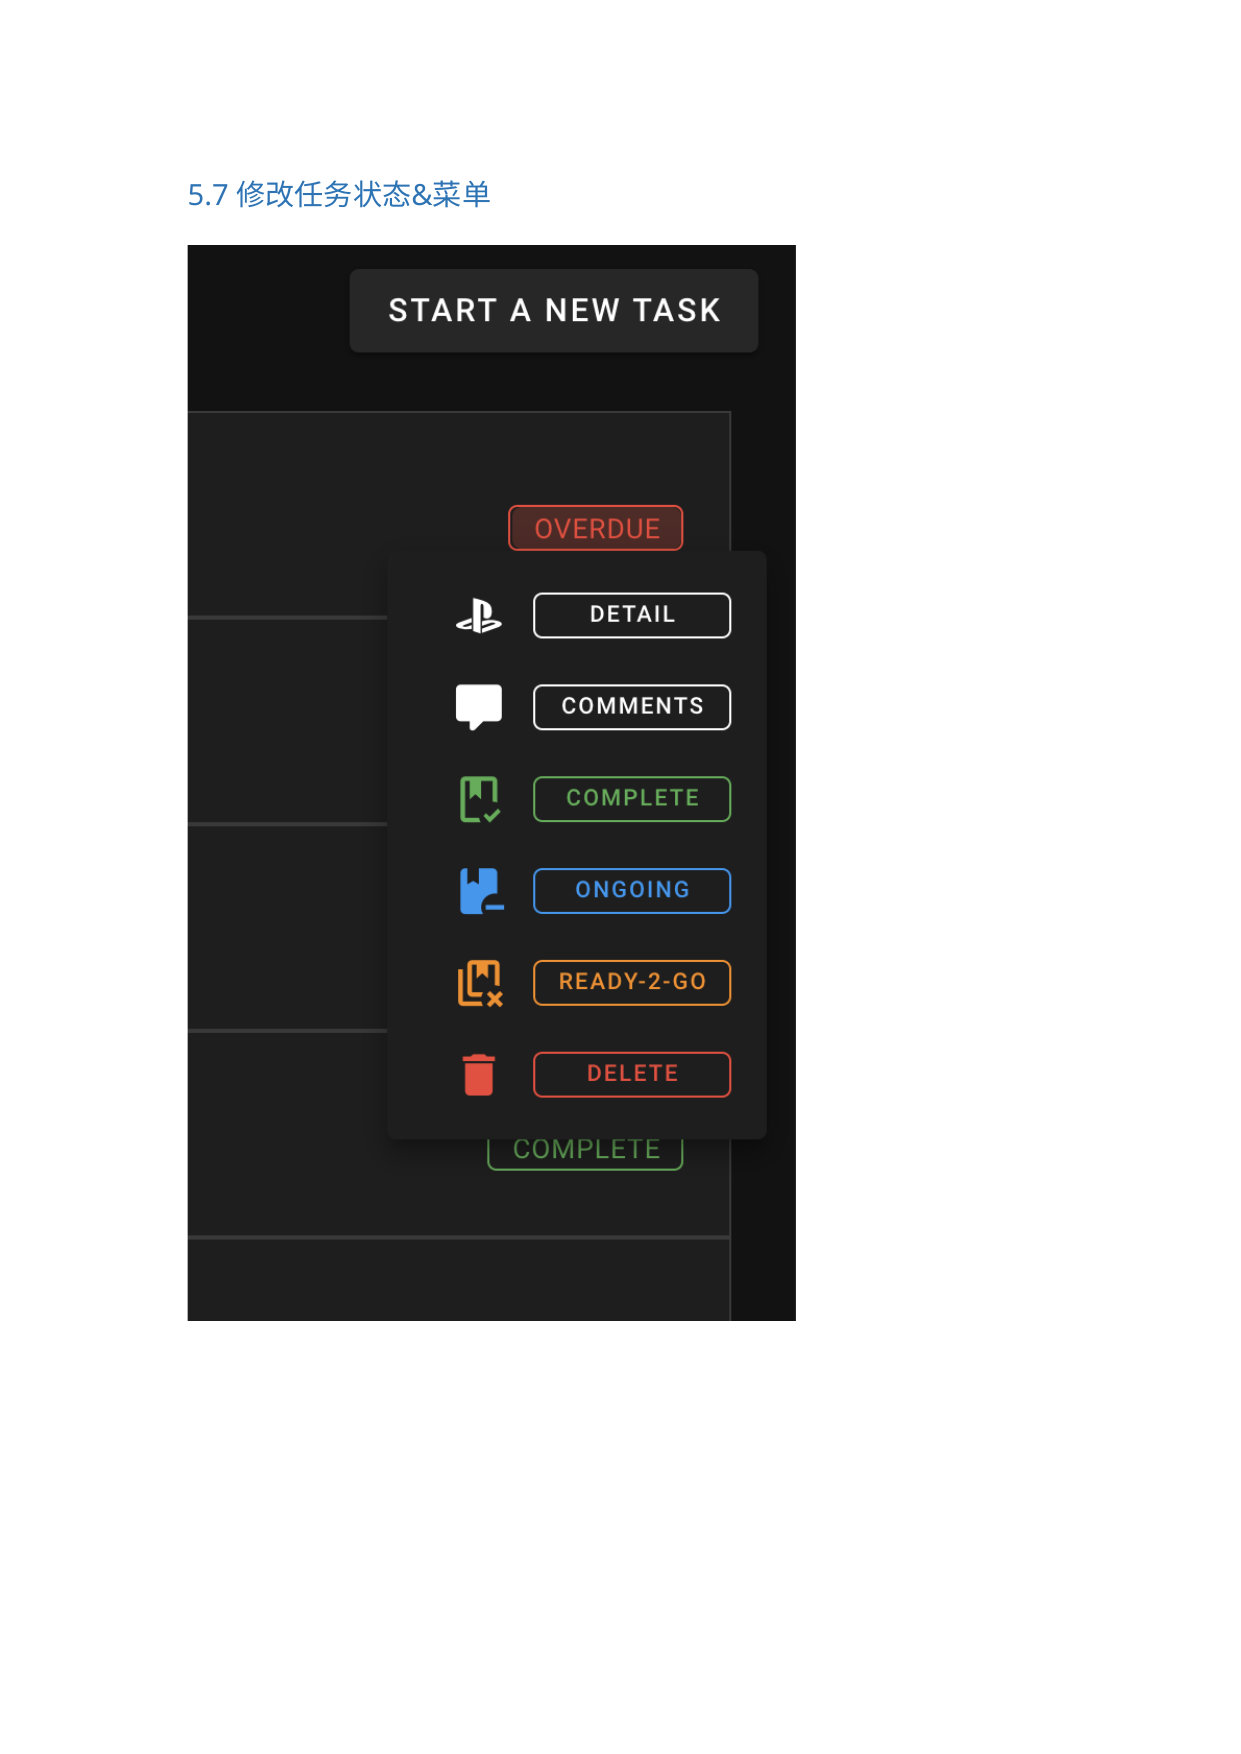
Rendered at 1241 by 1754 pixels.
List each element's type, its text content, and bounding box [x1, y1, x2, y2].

subtitle 5.7 修改任务状态&菜单 [187, 162, 1053, 227]
picture [187, 245, 796, 1321]
